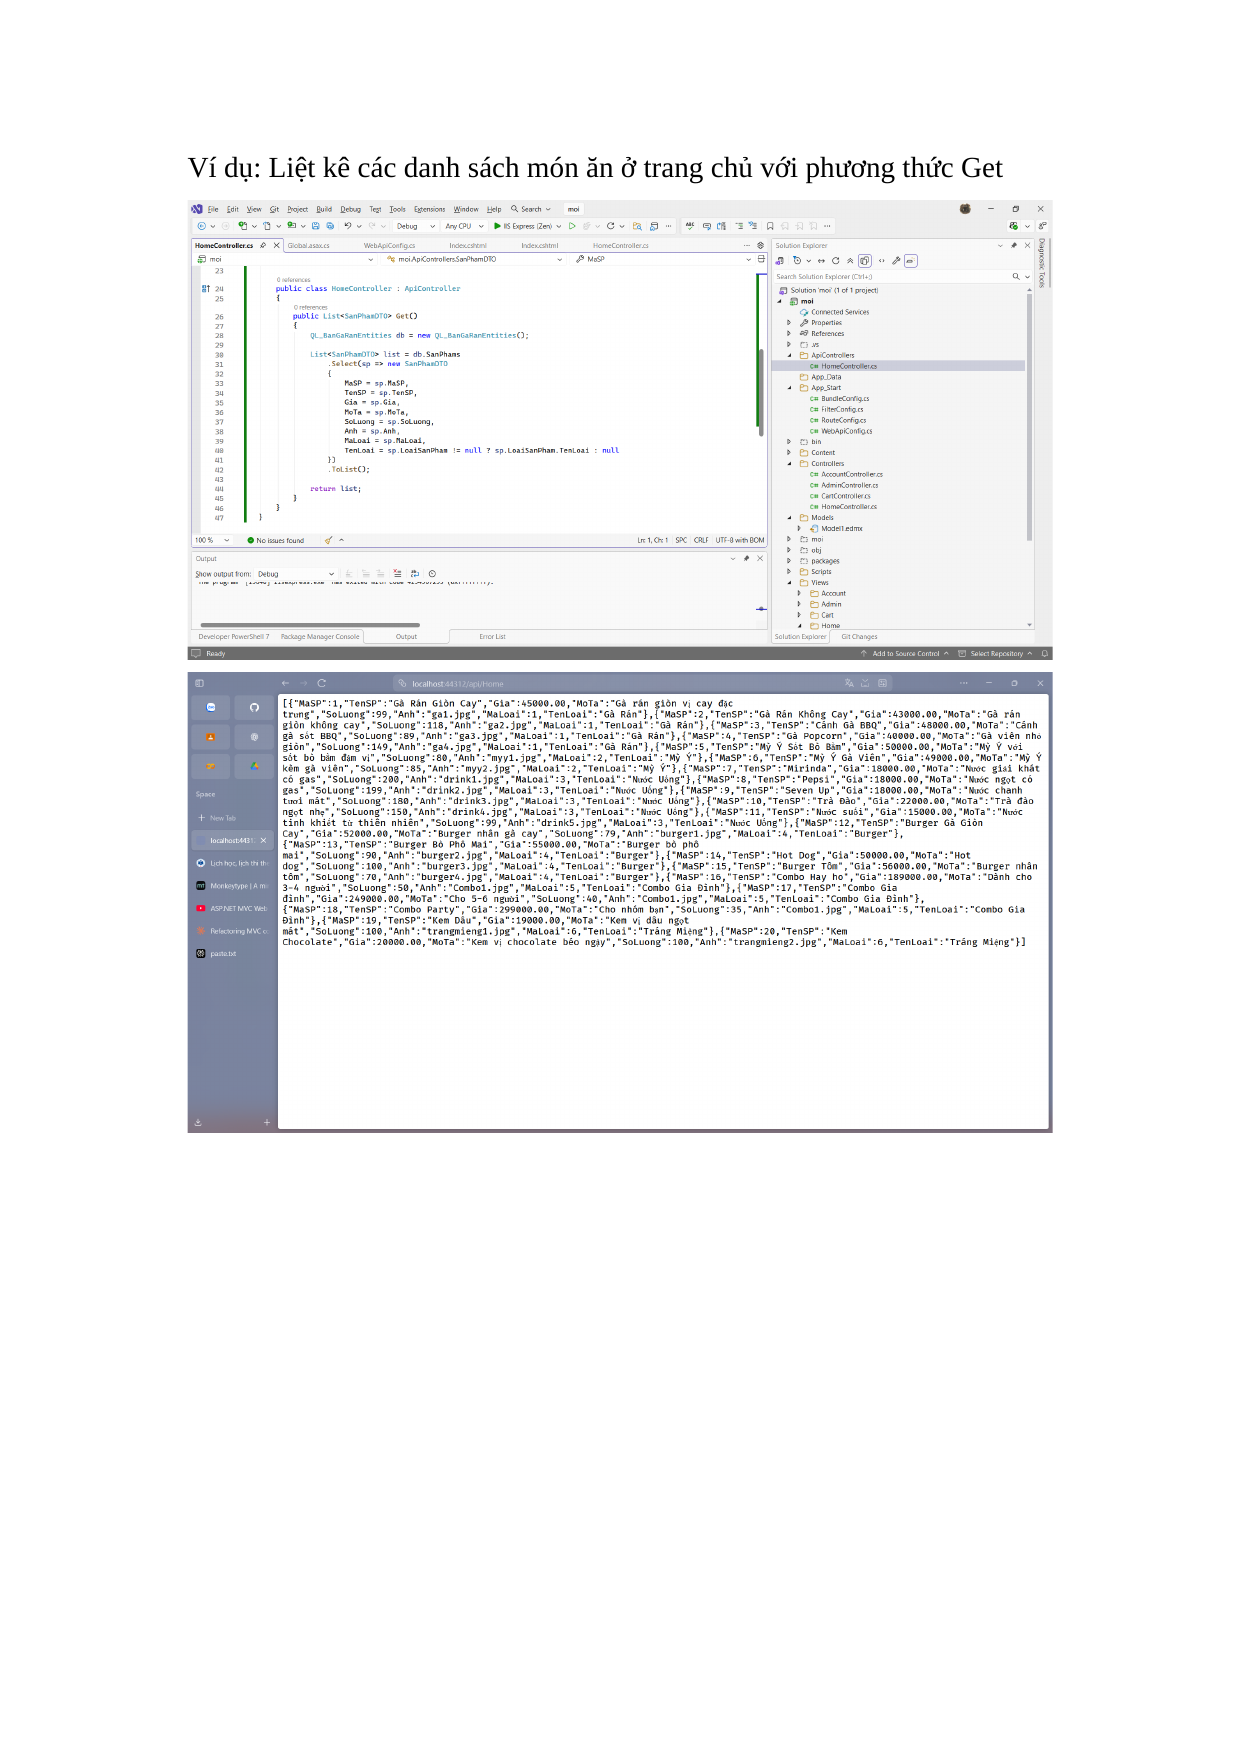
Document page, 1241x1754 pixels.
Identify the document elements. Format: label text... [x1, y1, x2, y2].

text Ví dụ: Liệt kê các danh sách món ăn ở trang chủ với phương thức Get [187, 150, 1053, 183]
picture [187, 672, 1053, 1133]
picture [187, 200, 1053, 660]
